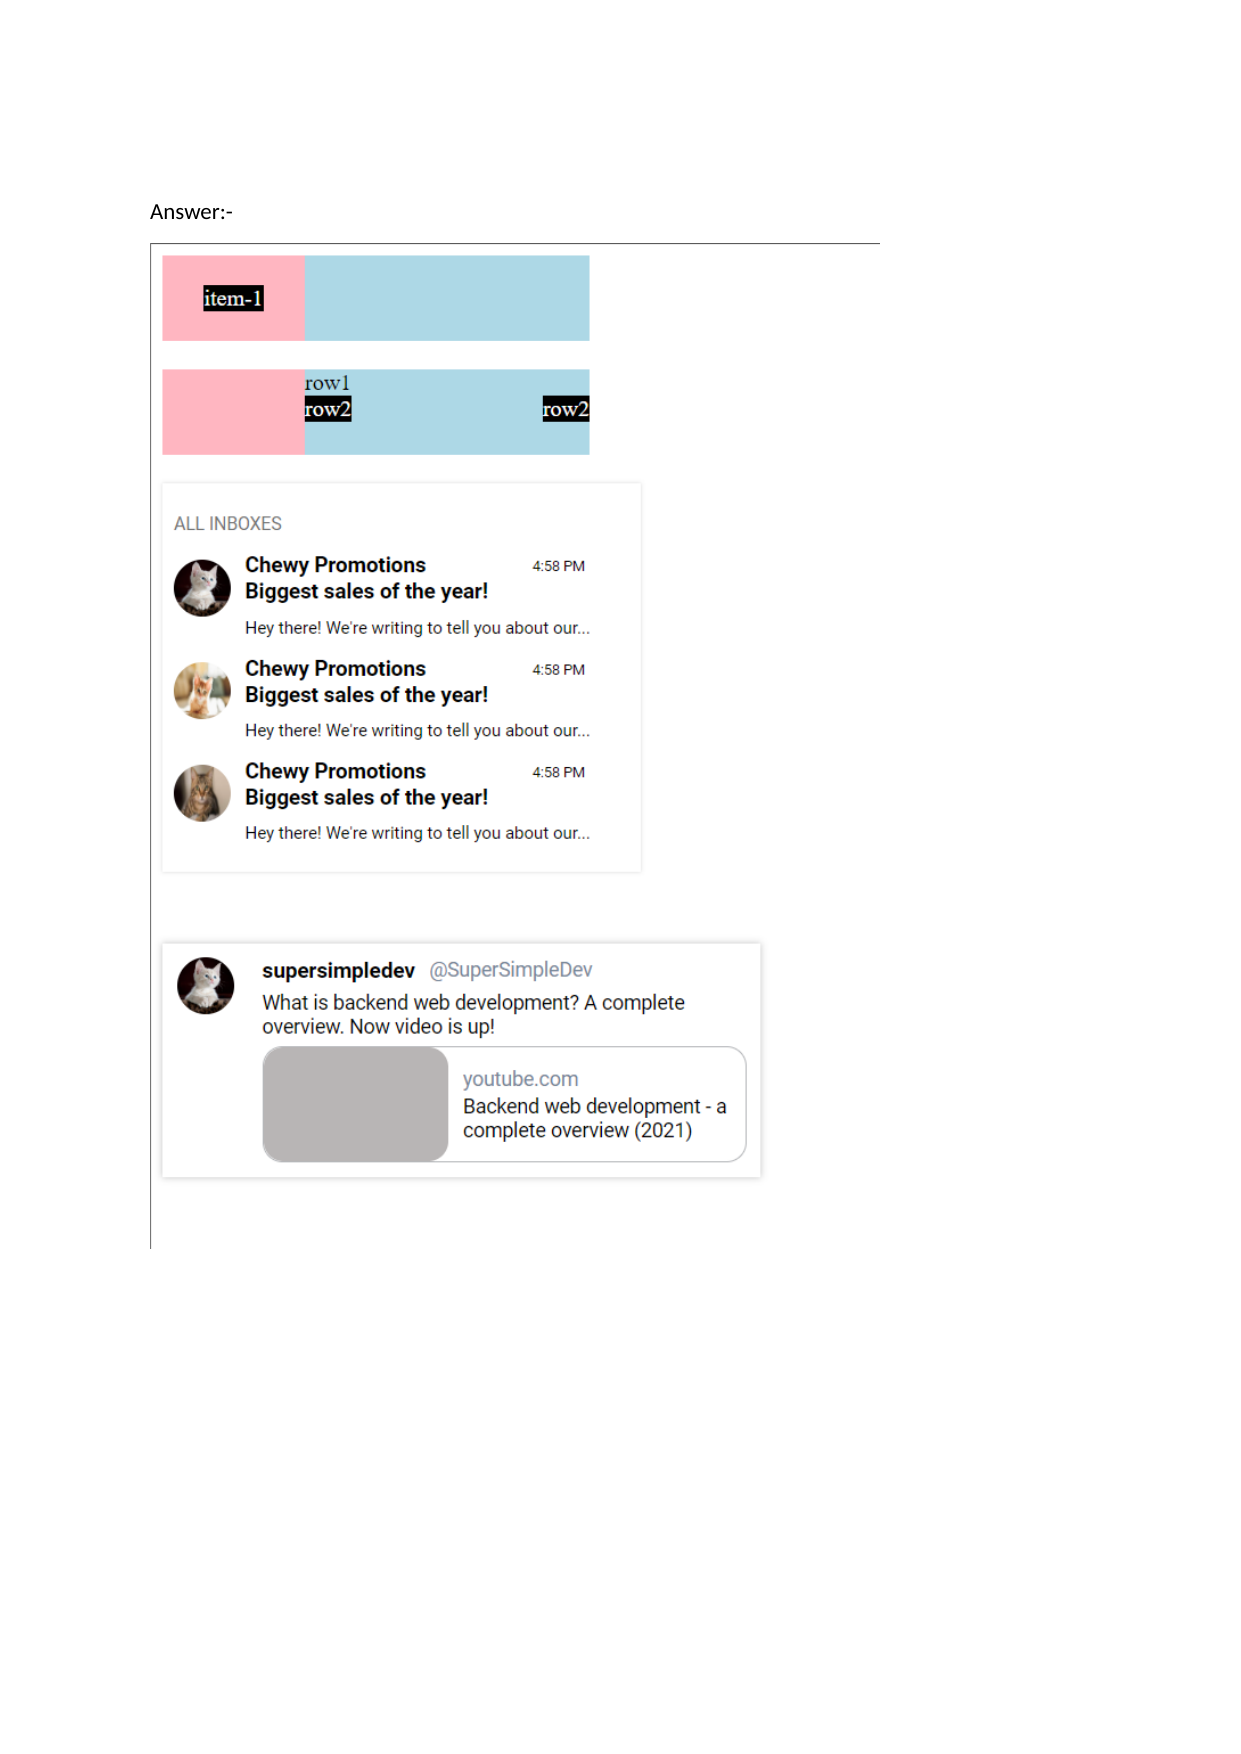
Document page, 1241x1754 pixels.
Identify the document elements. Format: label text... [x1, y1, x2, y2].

picture [150, 243, 880, 1249]
text Answer:- [150, 197, 1090, 225]
